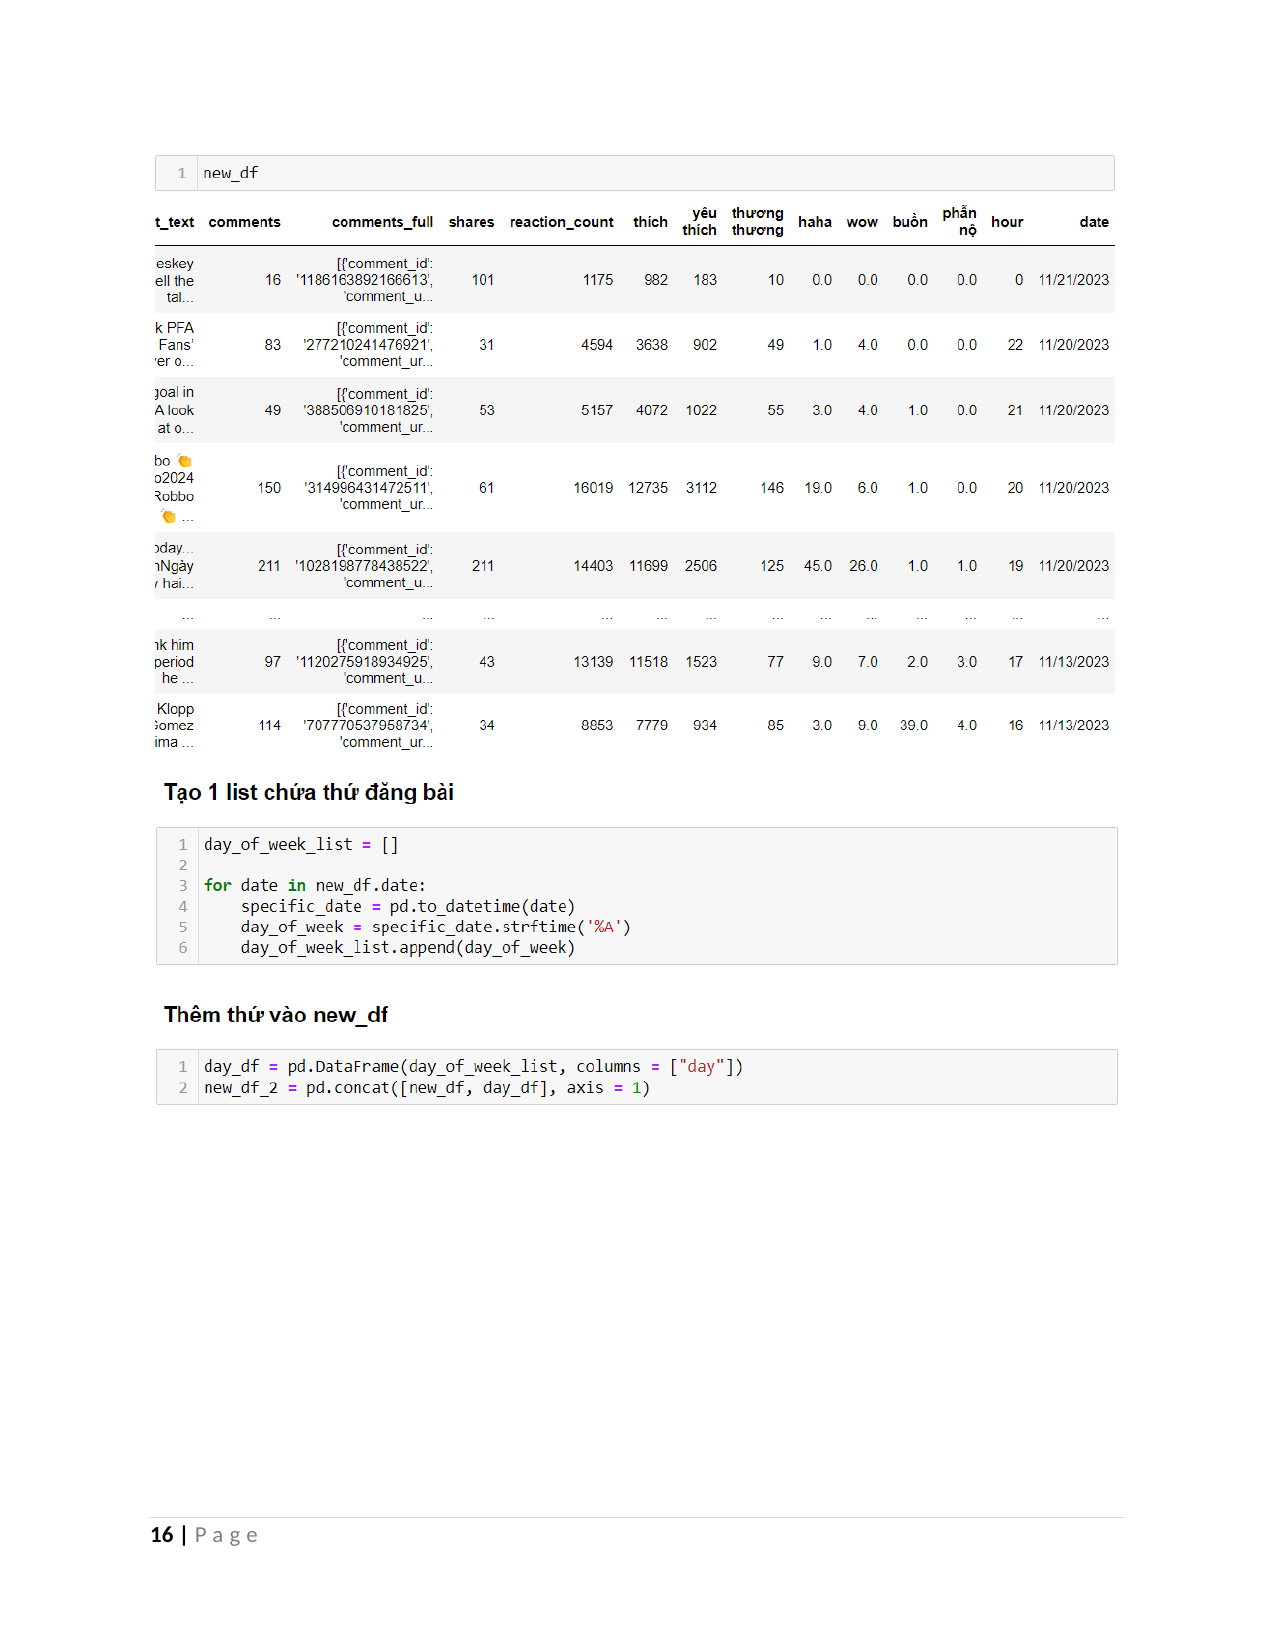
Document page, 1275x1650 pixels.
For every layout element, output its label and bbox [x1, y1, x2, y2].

picture [150, 150, 1125, 754]
picture [150, 772, 1125, 1114]
